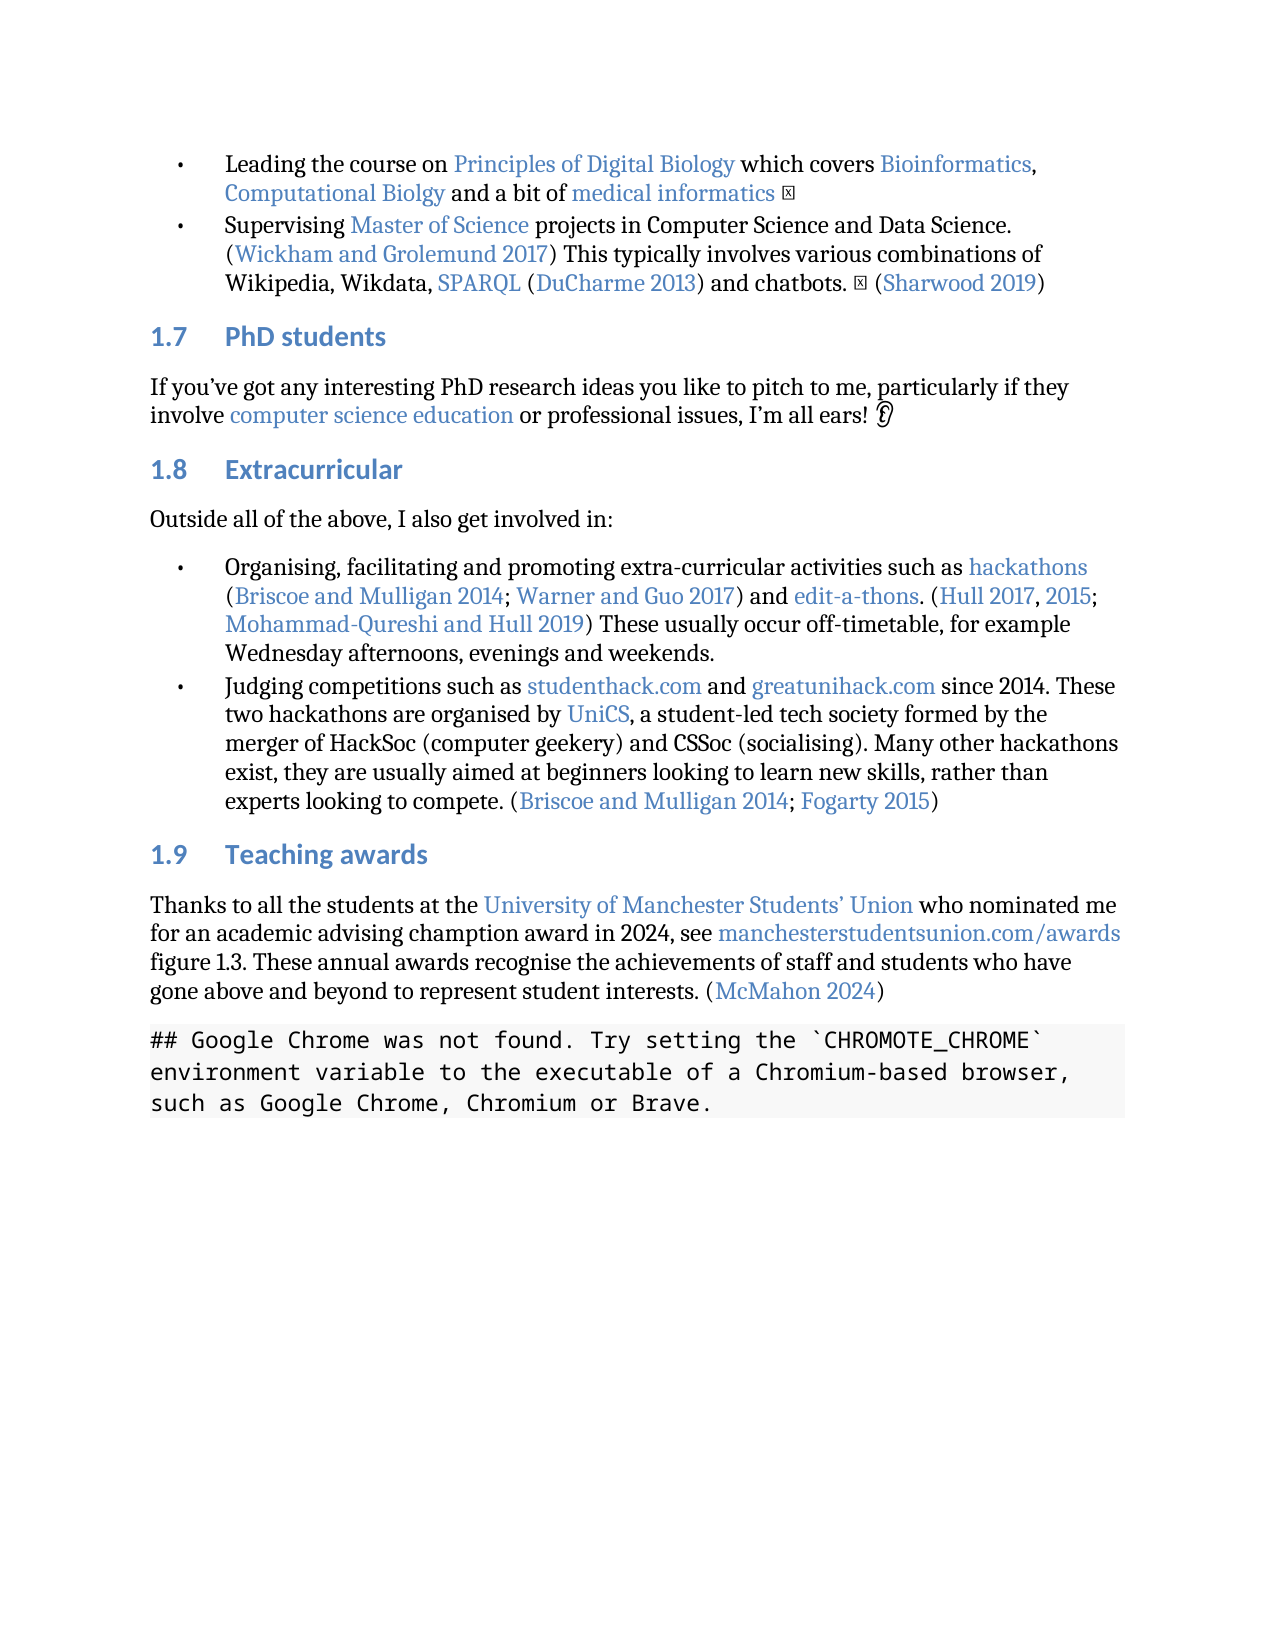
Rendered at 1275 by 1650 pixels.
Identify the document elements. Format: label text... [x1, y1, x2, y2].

list Supervising Master of Science projects in Computer Science and Data Science. (Wickham and Grolemund 2017) This typically involves various combinations of Wikipedia, Wikdata, SPARQL (DuCharme 2013) and chatbots. 🤖 (Sharwood 2019) [175, 211, 1125, 297]
subtitle 1.7 PhD students [150, 318, 1125, 354]
list Judging competitions such as studenthack.com and greatunihack.com since 2014. These two hackathons are organised by UniCS, a student-led tech society formed by the merger of HackSoc (computer geekery) and CSSoc (socialising). Many other hackathons exist, they are usually aimed at beginners looking to learn new skills, rather than experts looking to compete. (Briscoe and Mulligan 2014; Fogarty 2015) [175, 672, 1125, 815]
text If you’ve got any interesting PhD research ideas you like to pitch to me, particularly if they involve computer science education or professional issues, I’m all ears! 👂 [150, 373, 1125, 430]
subtitle 1.8 Extracurricular [150, 451, 1125, 487]
text Outside all of the above, I also get involved in: [150, 505, 1125, 534]
list Leading the course on Principles of Digital Biology which covers Bioinformatics, Computational Biolgy and a bit of medical informatics 🧬 [175, 150, 1125, 207]
subtitle 1.9 Teaching awards [150, 836, 1125, 872]
text Thanks to all the students at the University of Manchester Students’ Union who nominated me for an academic advising chamption award in 2024, see manchesterstudentsunion.com/awards figure 1.3. These annual awards recognise the achievements of staff and students who have gone above and beyond to represent student interests. (McMahon 2024) [150, 891, 1125, 1006]
list Organising, facilitating and promoting extra-curricular activities such as hackathons (Briscoe and Mulligan 2014; Warner and Guo 2017) and edit-a-thons. (Hull 2017, 2015; Mohammad-Qureshi and Hull 2019) These usually occur off-timetable, for example Wednesday afternoons, evenings and weekends. [175, 553, 1125, 668]
text ## Google Chrome was not found. Try setting the `CHROMOTE_CHROME` environment variable to the executable of a Chromium-based browser, such as Google Chrome, Chromium or Brave. [150, 1024, 1125, 1118]
